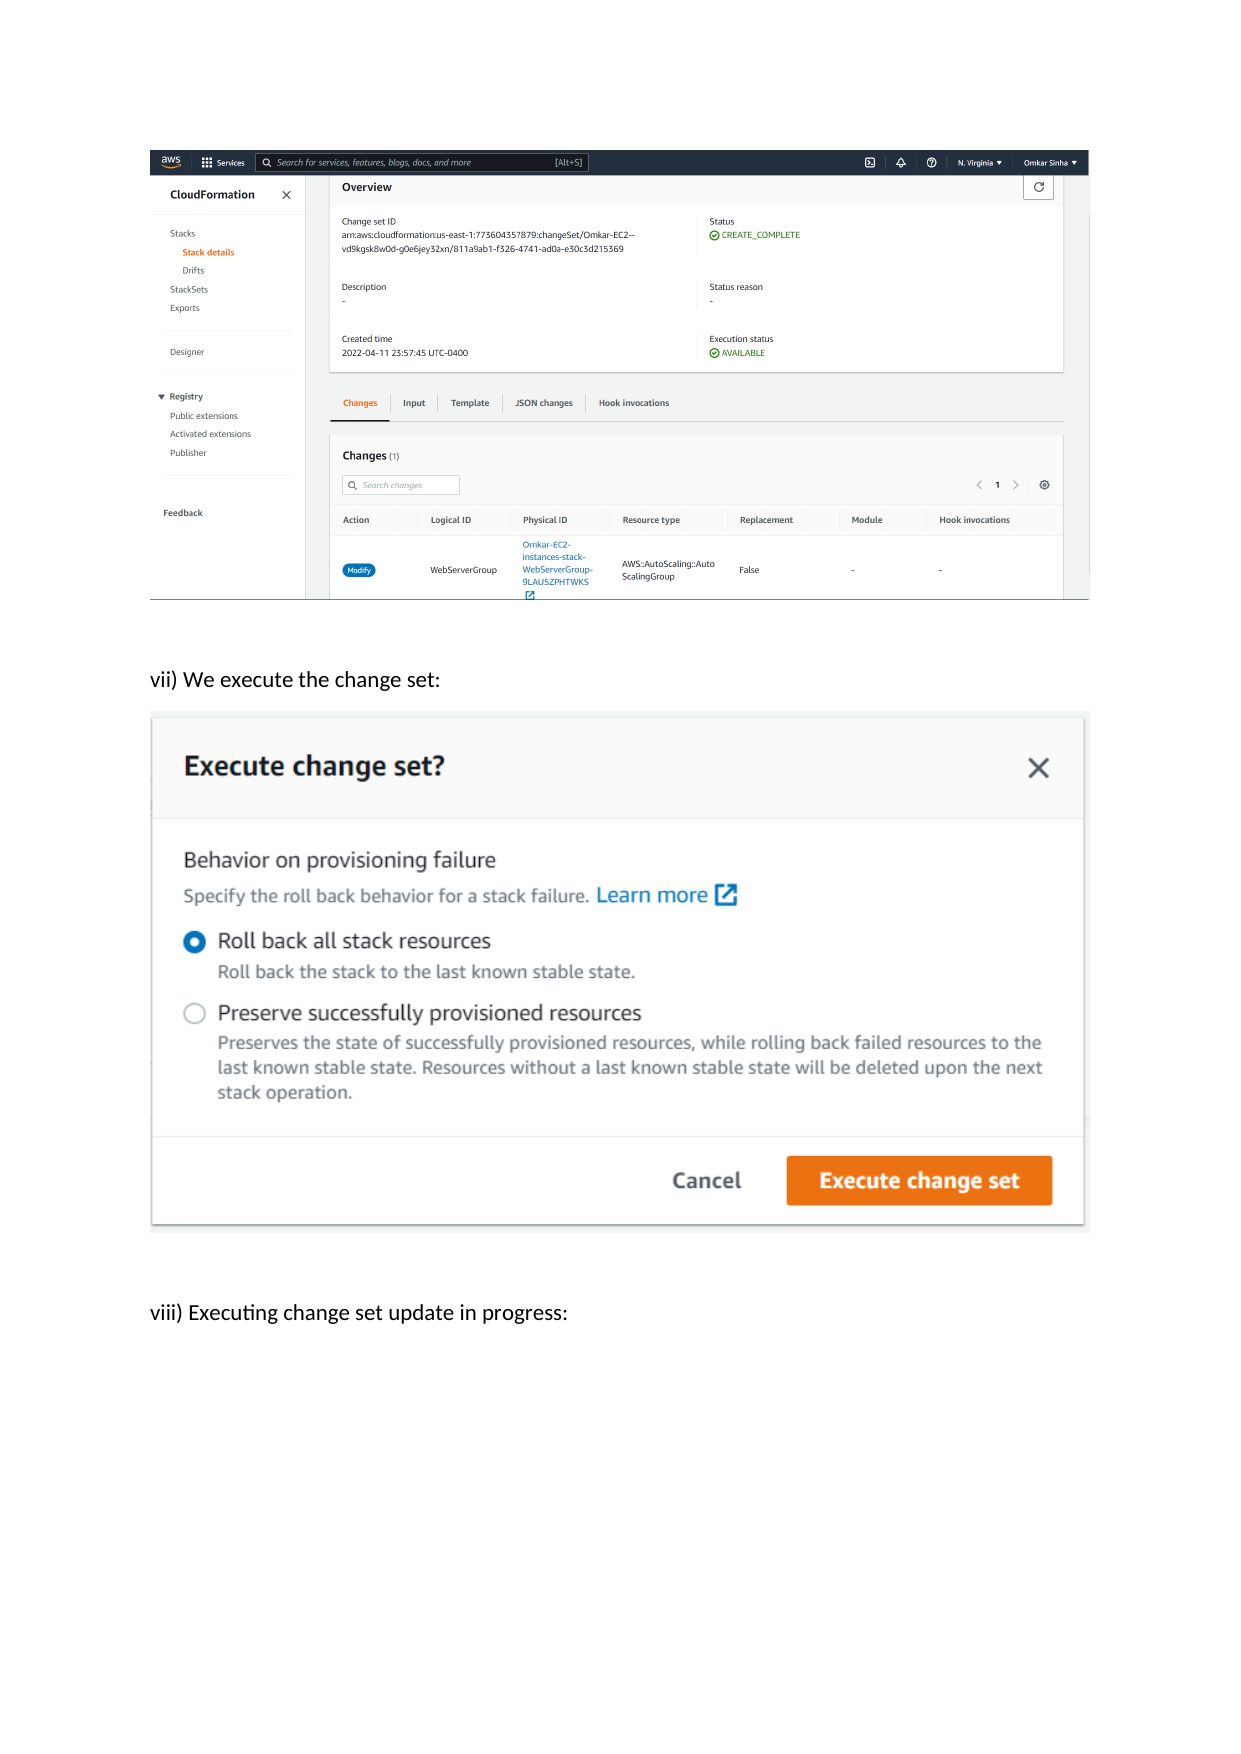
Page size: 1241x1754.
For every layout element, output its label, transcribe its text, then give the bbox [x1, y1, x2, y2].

text vii) We execute the change set: [150, 665, 1090, 693]
text viii) Executing change set update in progress: [150, 1298, 1090, 1326]
picture [150, 150, 1091, 600]
picture [150, 711, 1091, 1233]
